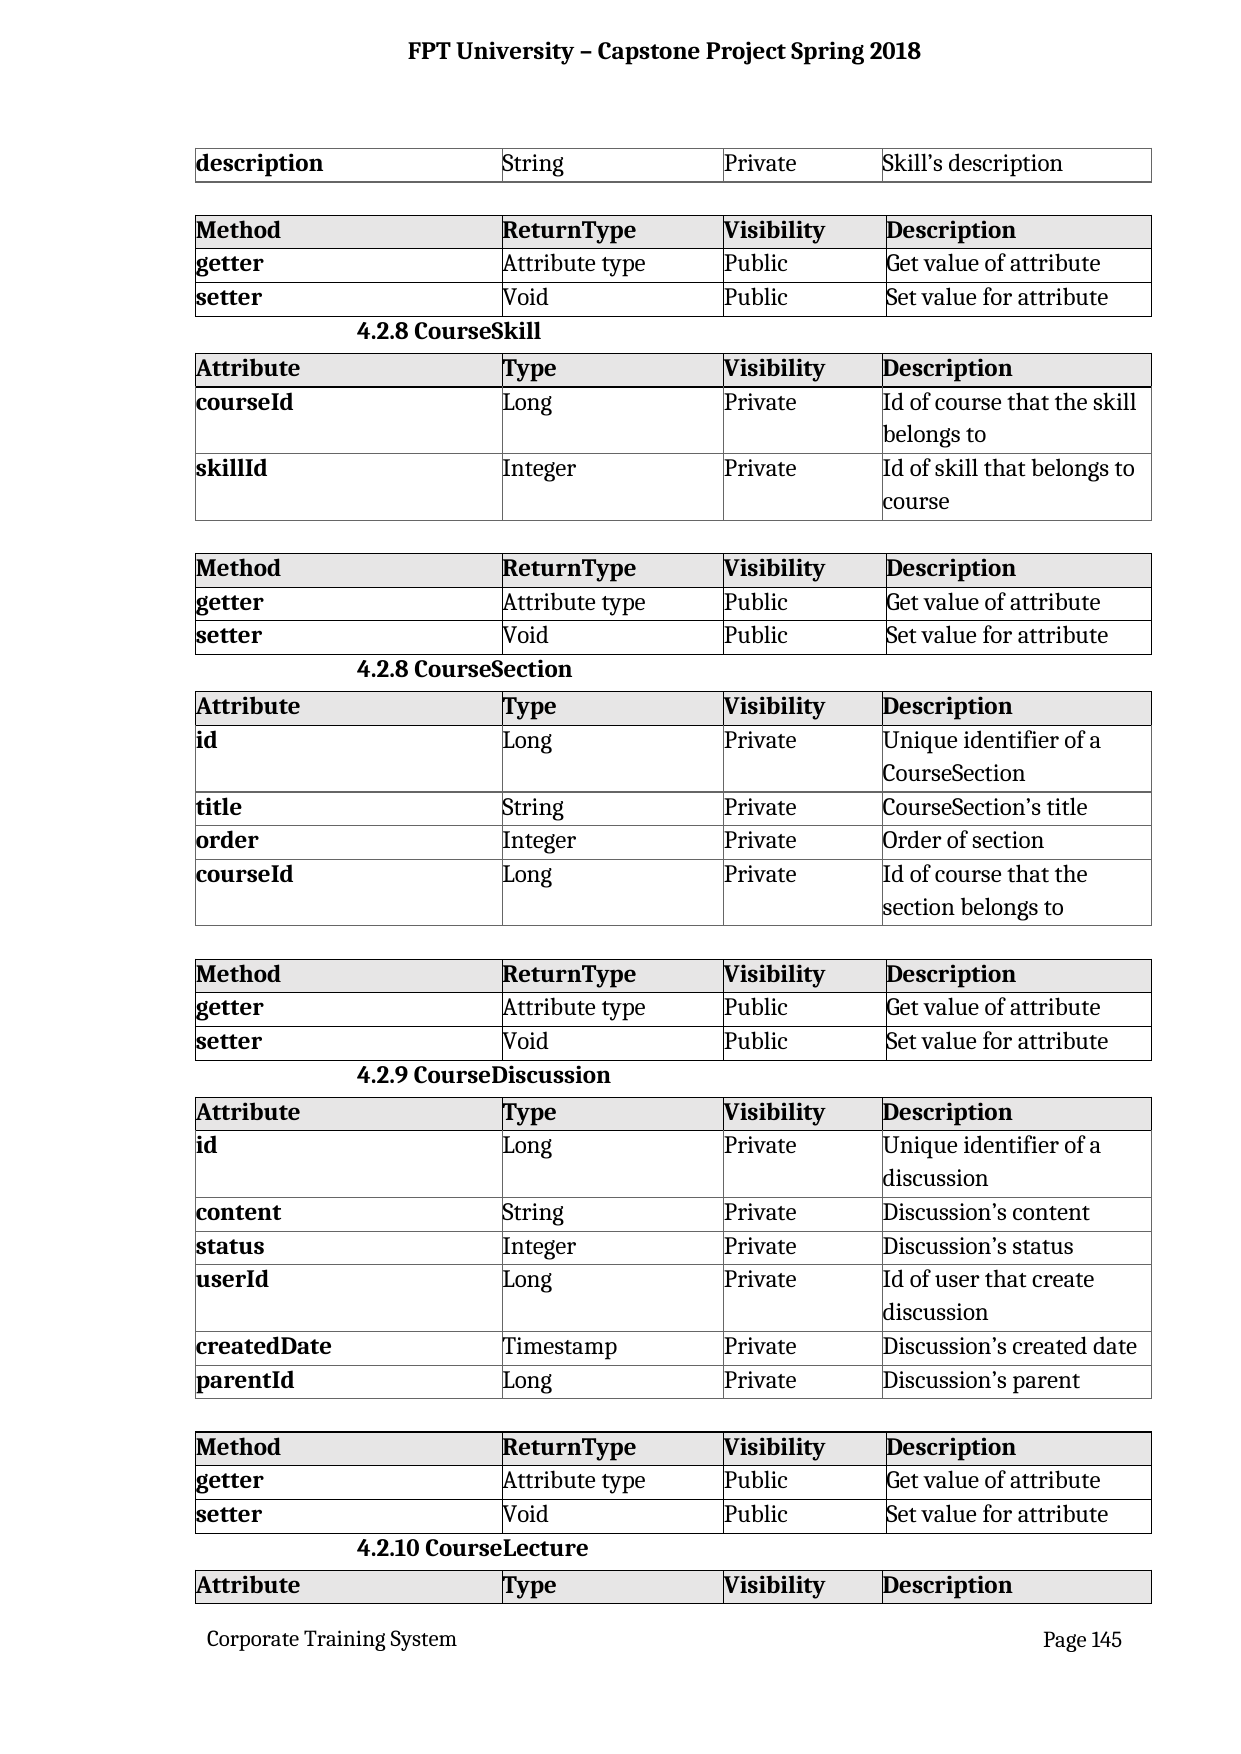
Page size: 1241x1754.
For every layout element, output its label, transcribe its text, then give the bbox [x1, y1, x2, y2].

table_cell id [196, 726, 502, 791]
table_cell setter [196, 1027, 502, 1059]
table_cell Void [503, 621, 723, 654]
table_cell Set value for attribute [887, 283, 1151, 316]
table_cell String [503, 793, 723, 825]
table_header Type [503, 1098, 723, 1130]
table_cell Private [724, 1366, 882, 1398]
table_header Attribute [196, 1571, 502, 1603]
table_cell Public [724, 993, 886, 1026]
table_header Method [196, 960, 502, 992]
table_cell CourseSection’s title [883, 793, 1151, 825]
table_cell getter [196, 588, 502, 620]
table_cell Private [724, 1198, 882, 1231]
table_header Description [887, 554, 1151, 587]
table_cell Attribute type [503, 249, 723, 282]
table_cell getter [196, 1466, 502, 1499]
table_cell Id of course that the section belongs to [883, 860, 1151, 925]
table_cell order [196, 826, 502, 859]
subtitle 4.2.9 CourseDiscussion [357, 1061, 1124, 1089]
subtitle 4.2.10 CourseLecture [357, 1534, 1124, 1562]
table_header Description [887, 1433, 1151, 1465]
table_cell Id of skill that belongs to course [883, 454, 1151, 520]
table_cell getter [196, 249, 502, 282]
table_header Visibility [724, 1571, 882, 1603]
table_cell getter [196, 993, 502, 1026]
table_cell userId [196, 1265, 502, 1331]
table_cell Id of course that the skill belongs to [883, 388, 1151, 453]
table_cell Get value of attribute [887, 588, 1151, 620]
table_header Visibility [724, 354, 882, 386]
table_cell Get value of attribute [887, 1466, 1151, 1499]
table_cell Long [503, 726, 723, 791]
table_header Type [503, 692, 723, 725]
table_cell description [196, 149, 502, 181]
table_cell Public [724, 249, 886, 282]
table_header Attribute [196, 1098, 502, 1130]
table_cell Long [503, 1366, 723, 1398]
table_cell Long [503, 1265, 723, 1331]
table_cell Long [503, 860, 723, 925]
table_cell Discussion’s content [883, 1198, 1151, 1231]
table_cell Private [724, 1232, 882, 1264]
table_header ReturnType [503, 1433, 723, 1465]
table_header Visibility [724, 1433, 886, 1465]
table_cell Private [724, 826, 882, 859]
table_cell Private [724, 793, 882, 825]
subtitle 4.2.8 CourseSection [357, 655, 1124, 684]
table_header ReturnType [503, 216, 723, 248]
table_cell Private [724, 388, 882, 453]
table_cell Public [724, 1027, 886, 1059]
table_cell status [196, 1232, 502, 1264]
table_cell id [196, 1131, 502, 1197]
table_cell skillId [196, 454, 502, 520]
table_cell Long [503, 388, 723, 453]
table_cell Set value for attribute [887, 1027, 1151, 1059]
table_cell Private [724, 1332, 882, 1364]
table_cell Unique identifier of a CourseSection [883, 726, 1151, 791]
subtitle 4.2.8 CourseSkill [357, 317, 1124, 345]
table_cell Discussion’s status [883, 1232, 1151, 1264]
table_cell Public [724, 621, 886, 654]
table_cell title [196, 793, 502, 825]
table_cell Discussion’s parent [883, 1366, 1151, 1398]
table_cell setter [196, 1500, 502, 1532]
table_cell Integer [503, 1232, 723, 1264]
table_cell Set value for attribute [887, 1500, 1151, 1532]
table_cell setter [196, 283, 502, 316]
table_cell Void [503, 1027, 723, 1059]
table_cell Public [724, 1500, 886, 1532]
table_header Description [883, 354, 1151, 386]
table_header Description [883, 1098, 1151, 1130]
table_cell Get value of attribute [887, 993, 1151, 1026]
table_cell Skill’s description [883, 149, 1151, 181]
table_header Method [196, 1433, 502, 1465]
table_cell Integer [503, 826, 723, 859]
table_header Attribute [196, 692, 502, 725]
table_header Description [883, 692, 1151, 725]
table_cell Private [724, 860, 882, 925]
table_header Method [196, 216, 502, 248]
table_cell Private [724, 1131, 882, 1197]
table_cell Private [724, 454, 882, 520]
table_cell Public [724, 588, 886, 620]
table_cell Timestamp [503, 1332, 723, 1364]
table_cell Public [724, 283, 886, 316]
table_cell Unique identifier of a discussion [883, 1131, 1151, 1197]
table_header Description [887, 216, 1151, 248]
table_cell String [503, 149, 723, 181]
table_cell Attribute type [503, 993, 723, 1026]
table_header ReturnType [503, 960, 723, 992]
table_cell Attribute type [503, 588, 723, 620]
table_header Description [883, 1571, 1151, 1603]
table_header Type [503, 1571, 723, 1603]
table_cell setter [196, 621, 502, 654]
table_cell Get value of attribute [887, 249, 1151, 282]
table_cell Discussion’s created date [883, 1332, 1151, 1364]
table_header Visibility [724, 1098, 882, 1130]
table_header ReturnType [503, 554, 723, 587]
table_header Description [887, 960, 1151, 992]
table_cell content [196, 1198, 502, 1231]
table_cell Public [724, 1466, 886, 1499]
table_cell Id of user that create discussion [883, 1265, 1151, 1331]
table_header Visibility [724, 216, 886, 248]
table_cell Void [503, 283, 723, 316]
table_cell Long [503, 1131, 723, 1197]
table_cell String [503, 1198, 723, 1231]
table_cell Set value for attribute [887, 621, 1151, 654]
table_cell Void [503, 1500, 723, 1532]
table_cell parentId [196, 1366, 502, 1398]
table_header Type [503, 354, 723, 386]
table_header Visibility [724, 554, 886, 587]
table_cell Order of section [883, 826, 1151, 859]
table_header Visibility [724, 692, 882, 725]
table_cell Private [724, 726, 882, 791]
table_header Attribute [196, 354, 502, 386]
table_cell Private [724, 1265, 882, 1331]
table_cell courseId [196, 388, 502, 453]
table_header Visibility [724, 960, 886, 992]
table_cell createdDate [196, 1332, 502, 1364]
table_cell Private [724, 149, 882, 181]
table_cell Attribute type [503, 1466, 723, 1499]
table_header Method [196, 554, 502, 587]
table_cell Integer [503, 454, 723, 520]
table_cell courseId [196, 860, 502, 925]
